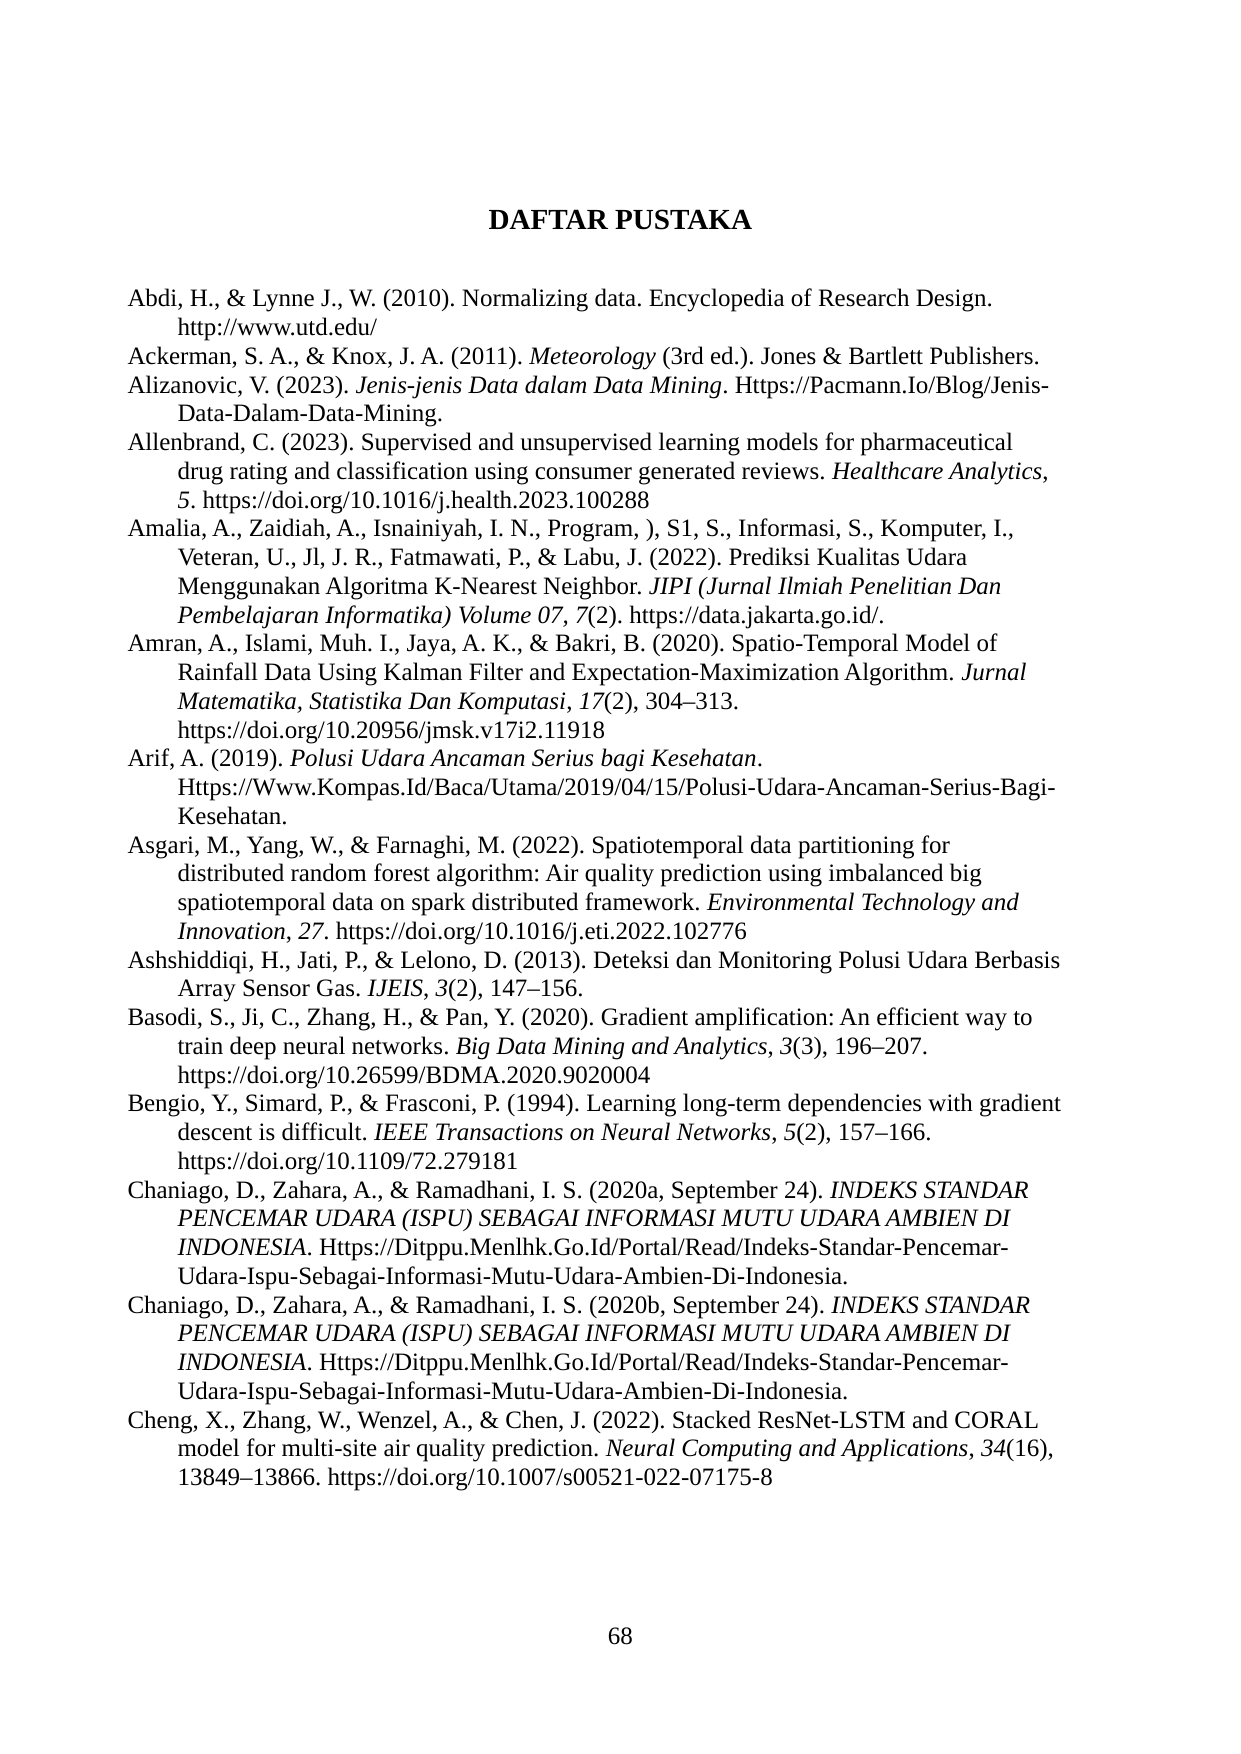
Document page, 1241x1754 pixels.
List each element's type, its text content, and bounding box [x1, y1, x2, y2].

subtitle DAFTAR PUSTAKA [177, 202, 1063, 236]
